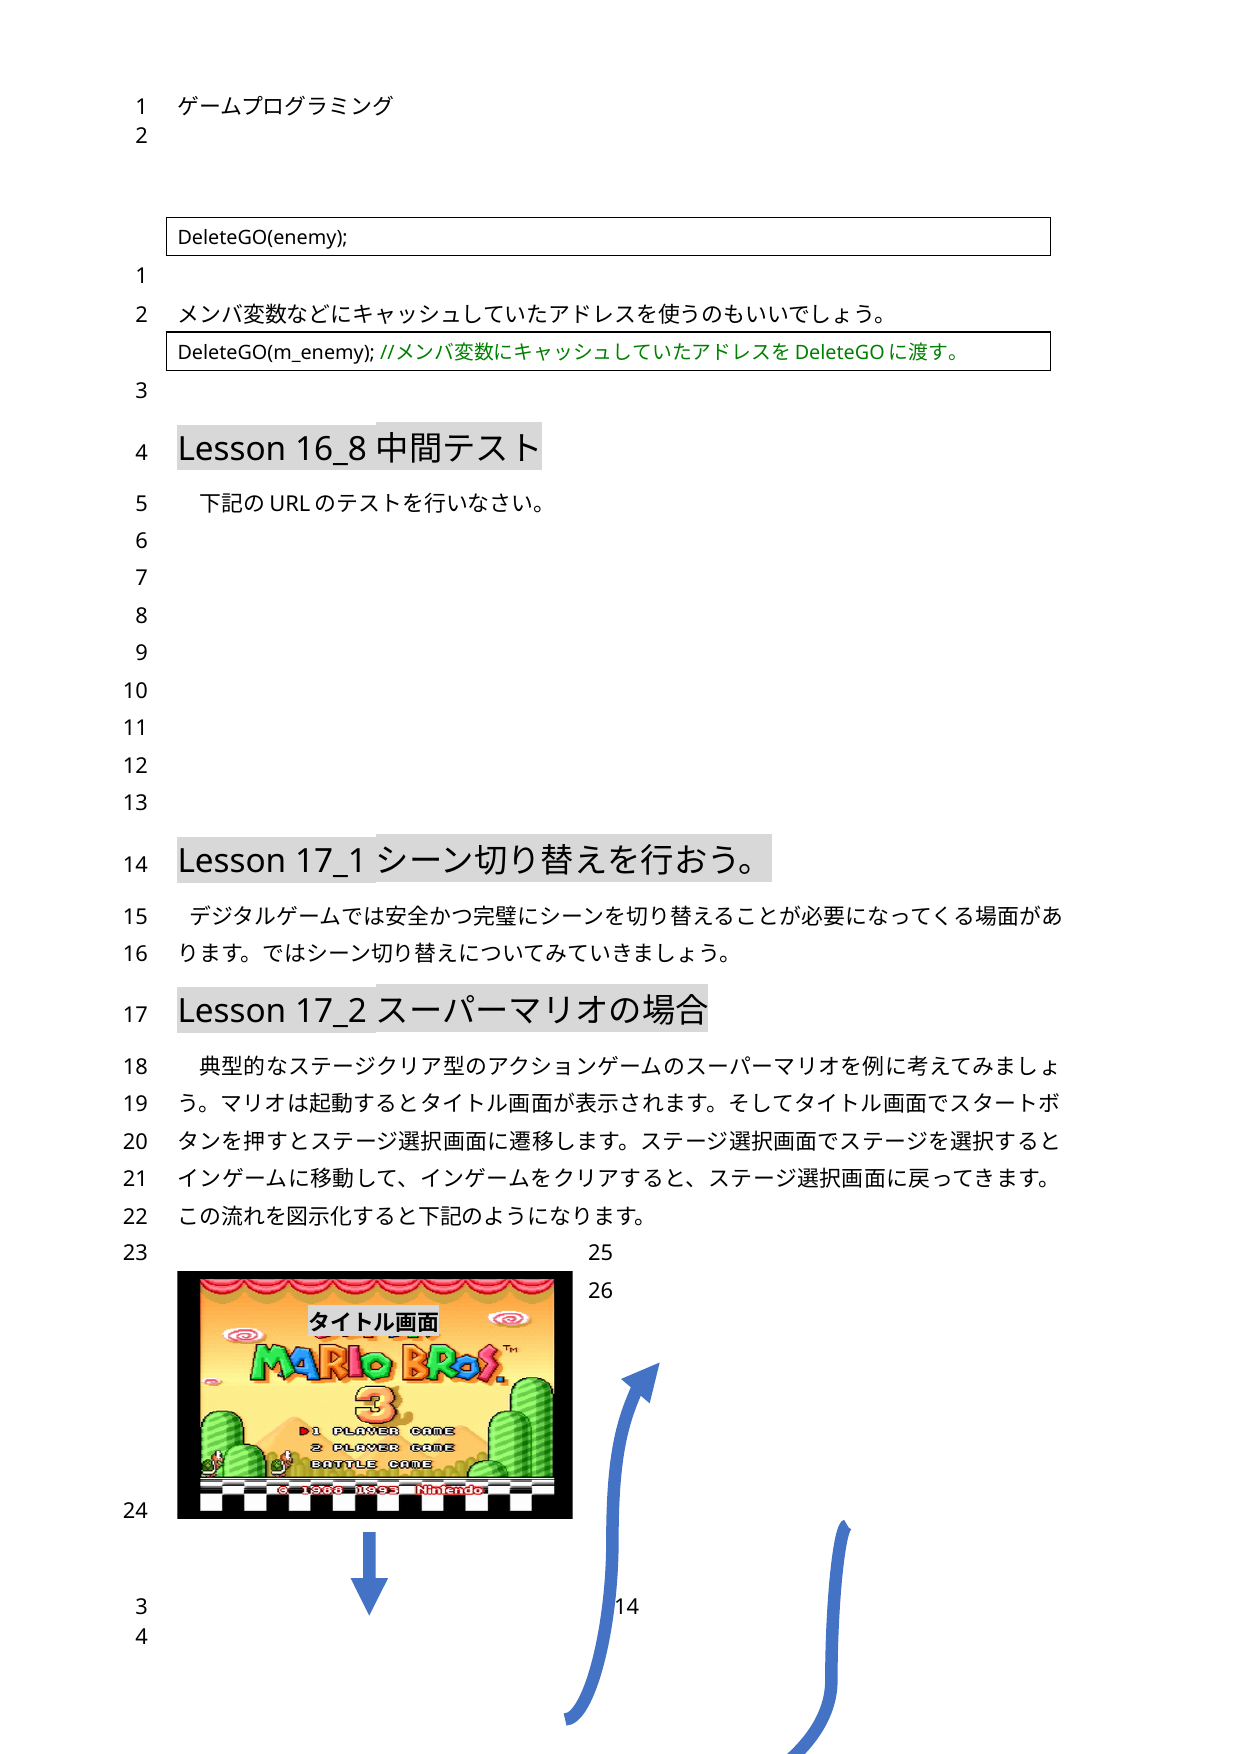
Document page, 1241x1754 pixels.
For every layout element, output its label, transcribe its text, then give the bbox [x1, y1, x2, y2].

text デジタルゲームでは安全かつ完璧にシーンを切り替えることが必要になってくる場面があります。ではシーン切り替えについてみていきましょう。 [177, 896, 1063, 971]
subtitle Lesson 17_2 スーパーマリオの場合 [177, 971, 1063, 1046]
picture [177, 1271, 573, 1519]
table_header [167, 218, 1050, 255]
table_header DeleteGO(m_enemy); //メンバ変数にキャッシュしていたアドレスをDeleteGOに渡す。 [167, 333, 1050, 370]
text 下記のURLのテストを行いなさい。 [177, 483, 1063, 521]
subtitle Lesson 17_1 シーン切り替えを行おう。 [177, 821, 1063, 896]
text メンバ変数などにキャッシュしていたアドレスを使うのもいいでしょう。 [177, 294, 1063, 331]
text 典型的なステージクリア型のアクションゲームのスーパーマリオを例に考えてみましょう。マリオは起動するとタイトル画面が表示されます。そしてタイトル画面でスタートボタンを押すとステージ選択画面に遷移します。ステージ選択画面でステージを選択するとインゲームに移動して、インゲームをクリアすると、ステージ選択画面に戻ってきます。この流れを図示化すると下記のようになります。 [177, 1046, 1063, 1233]
subtitle Lesson 16_8 中間テスト [177, 408, 1063, 483]
